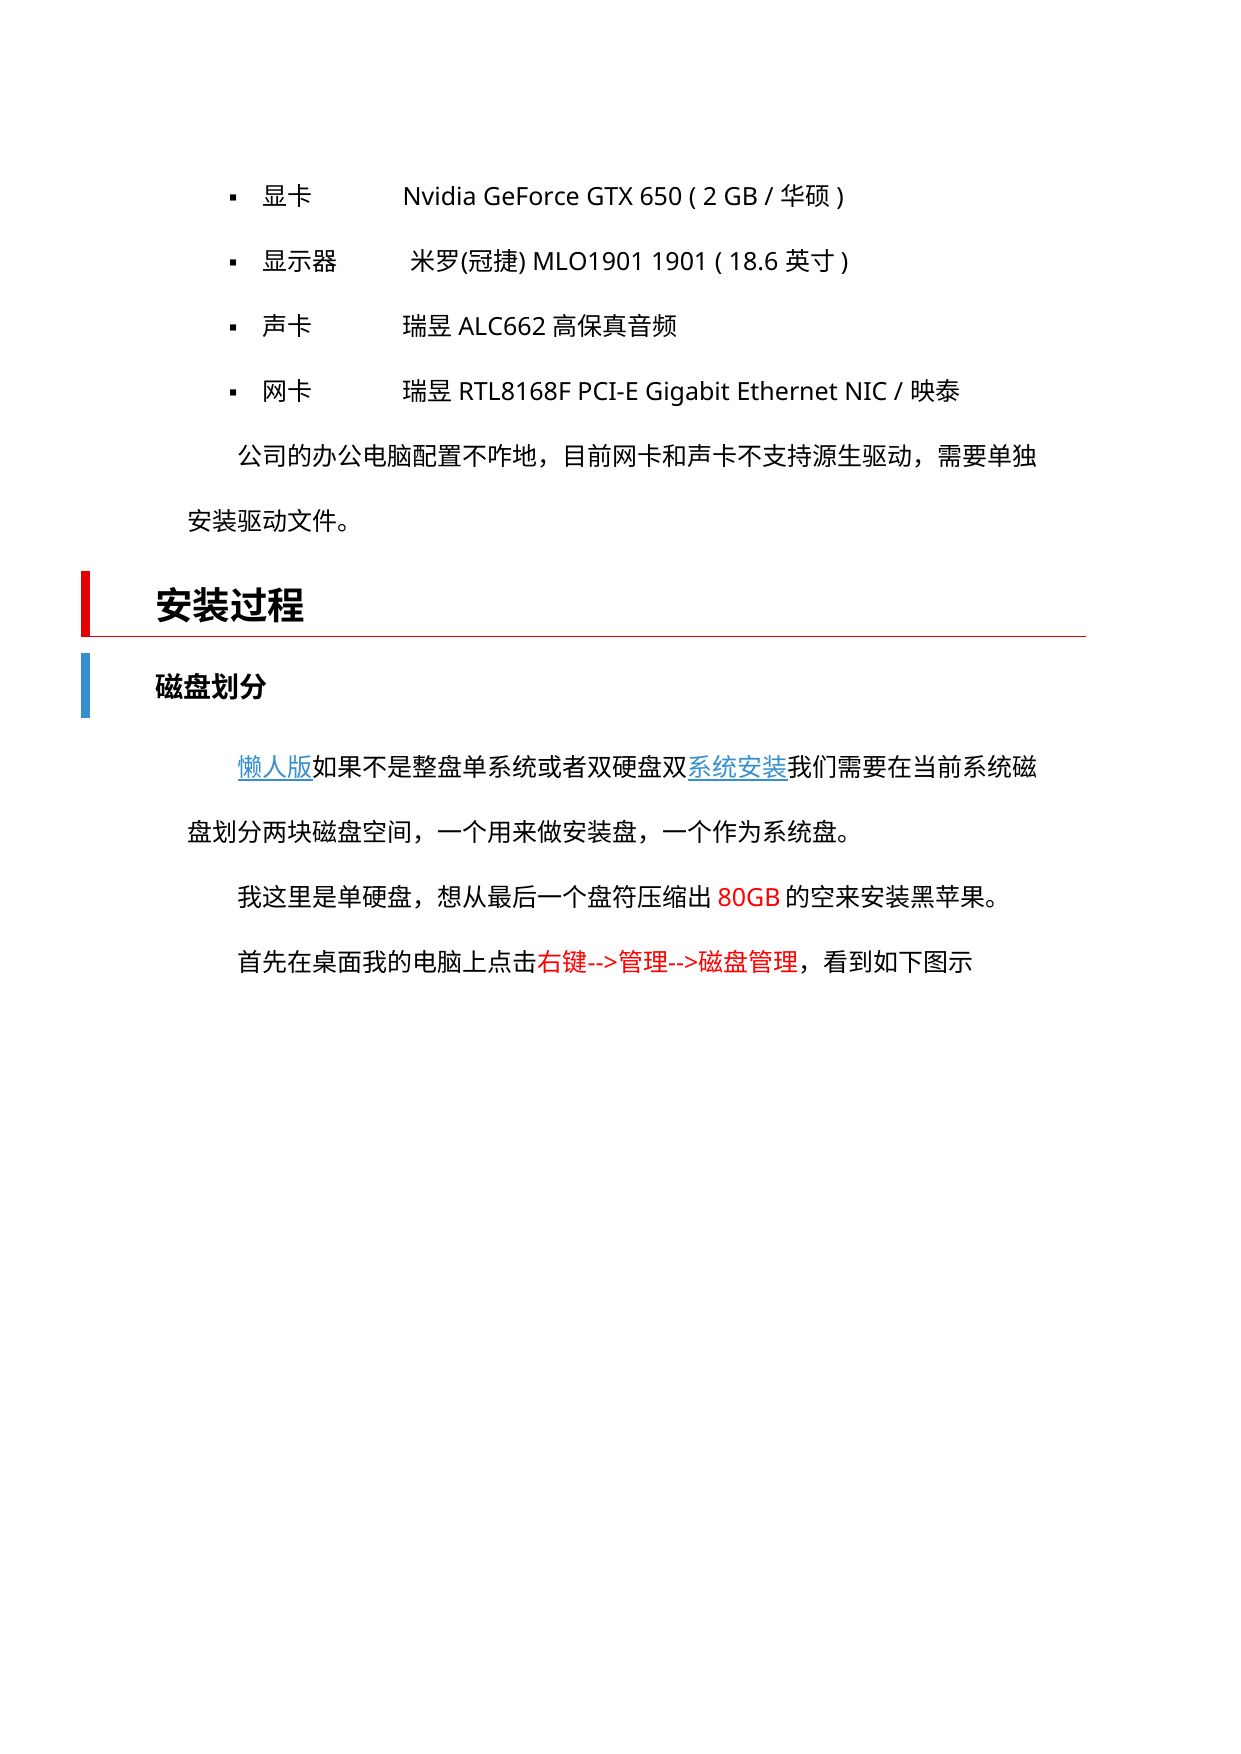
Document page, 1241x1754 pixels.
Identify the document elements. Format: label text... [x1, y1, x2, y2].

text 公司的办公电脑配置不咋地，目前网卡和声卡不支持源生驱动，需要单独安装驱动文件。 [187, 422, 1053, 552]
list 显卡 Nvidia GeForce GTX 650 ( 2 GB / 华硕 ) [228, 162, 998, 227]
list 声卡 瑞昱 ALC662 高保真音频 [228, 292, 998, 357]
text 磁盘划分 [90, 653, 1086, 718]
list 网卡 瑞昱 RTL8168F PCI-E Gigabit Ethernet NIC / 映泰 [228, 357, 998, 422]
text 懒人版如果不是整盘单系统或者双硬盘双系统安装我们需要在当前系统磁盘划分两块磁盘空间，一个用来做安装盘，一个作为系统盘。 [187, 733, 1053, 863]
text 我这里是单硬盘，想从最后一个盘符压缩出80GB的空来安装黑苹果。 [187, 863, 1053, 928]
text 首先在桌面我的电脑上点击右键-->管理-->磁盘管理，看到如下图示 [187, 928, 1053, 993]
text 安装过程 [90, 571, 1086, 636]
list 显示器 米罗(冠捷) MLO1901 1901 ( 18.6 英寸 ) [228, 227, 998, 292]
